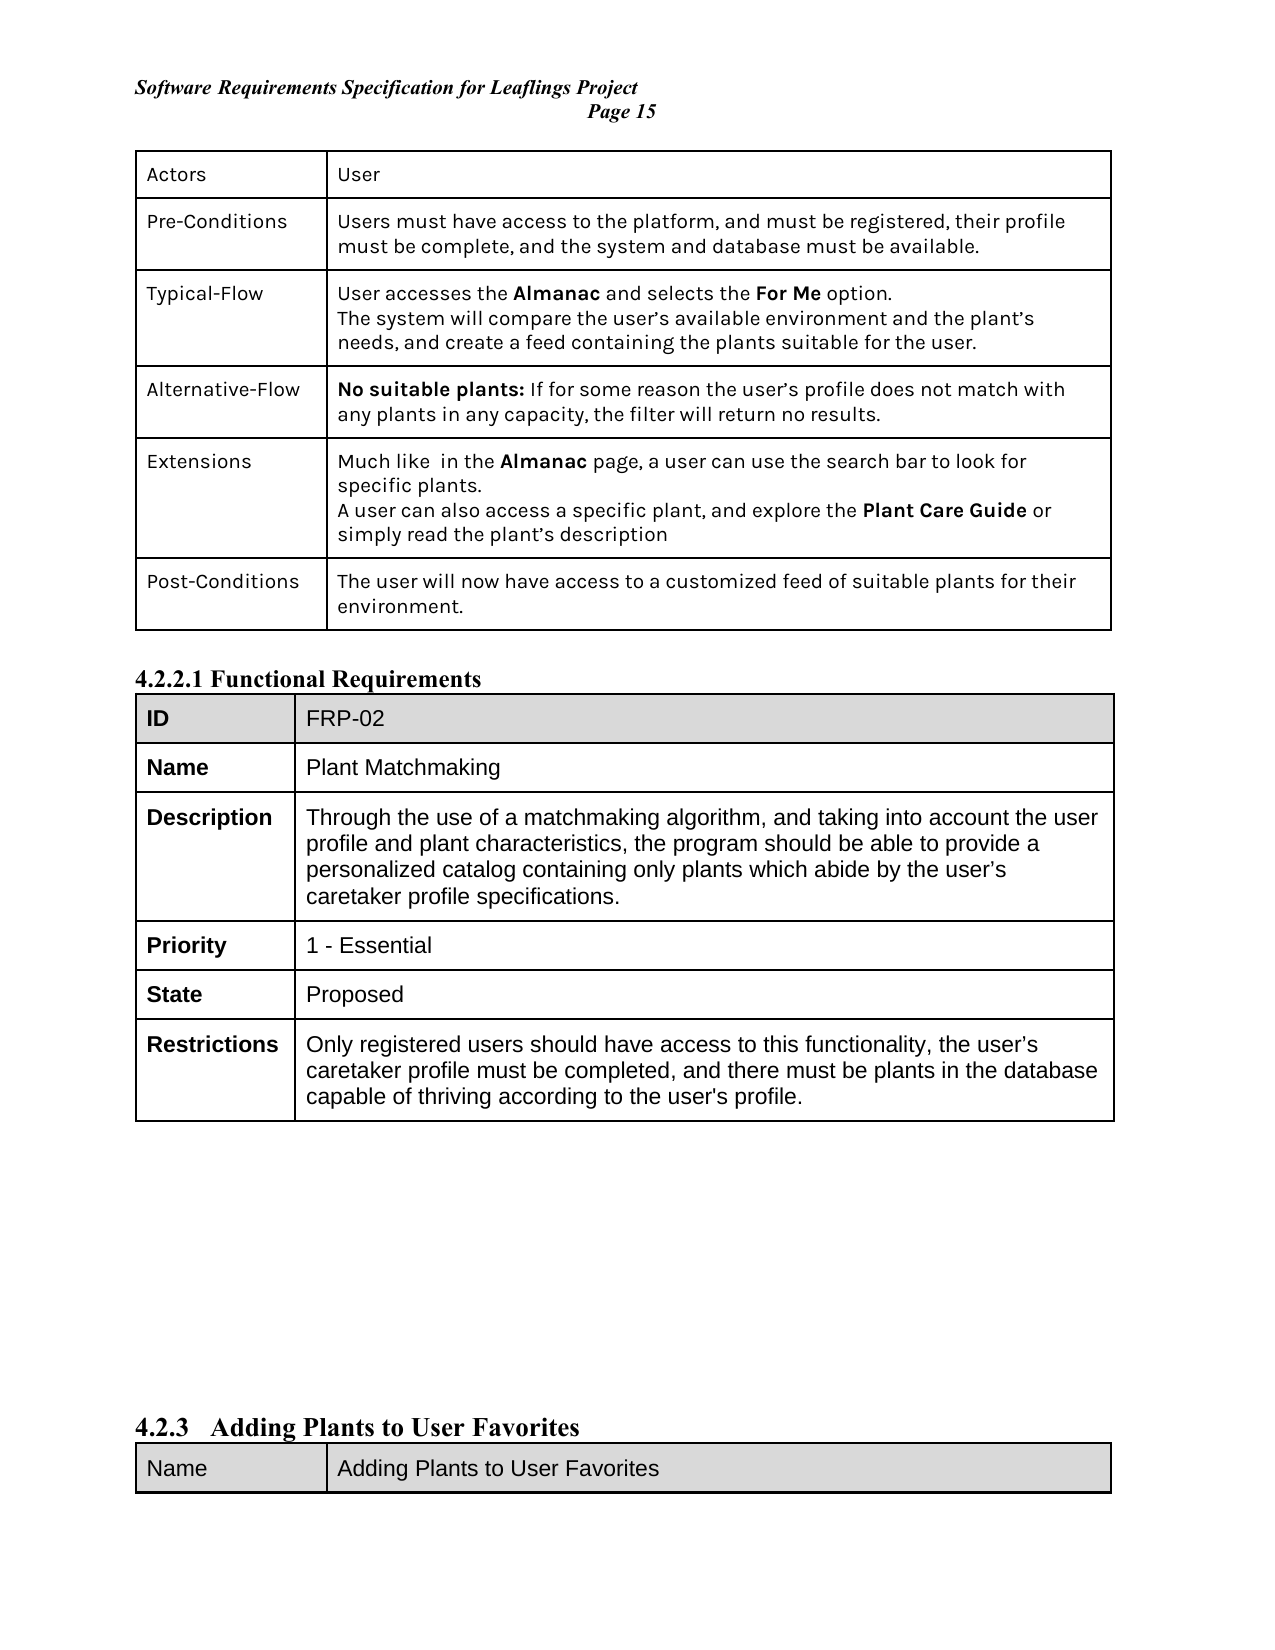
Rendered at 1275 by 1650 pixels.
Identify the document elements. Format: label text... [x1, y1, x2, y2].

table_header FRP-02 [296, 695, 1113, 742]
table_cell Alternative-Flow [137, 367, 326, 437]
table_cell The user will now have access to a customized feed of suitable plants for their environment. [328, 559, 1110, 629]
table_cell Actors [137, 152, 326, 197]
table_cell Through the use of a matchmaking algorithm, and taking into account the user profile and plant characteristics, the program should be able to provide a personalized catalog containing only plants which abide by the user’s caretaker profile specifications. [296, 793, 1113, 919]
table_cell No suitable plants: If for some reason the user’s profile does not match with any plants in any capacity, the filter will return no results. [328, 367, 1110, 437]
table_header Name [137, 1444, 326, 1491]
table_cell Much like in the Almanac page, a user can use the search bar to look for specific plants. A user can also access a specific plant, and explore the Plant Care Guide or simply read the plant’s description [328, 439, 1110, 557]
table_cell Users must have access to the platform, and must be registered, their profile must be complete, and the system and database must be available. [328, 199, 1110, 269]
table_cell Plant Matchmaking [296, 744, 1113, 791]
table_cell Priority [137, 922, 294, 969]
list Functional Requirements [135, 664, 1140, 693]
table_cell State [137, 971, 294, 1018]
list Adding Plants to User Favorites [135, 1411, 1140, 1442]
table_cell User accesses the Almanac and selects the For Me option. The system will compare the user’s available environment and the plant’s needs, and create a feed containing the plants suitable for the user. [328, 271, 1110, 365]
table_cell Description [137, 793, 294, 919]
table_header Adding Plants to User Favorites [328, 1444, 1110, 1491]
table_cell Typical-Flow [137, 271, 326, 365]
table_cell Restrictions [137, 1020, 294, 1120]
table_cell Proposed [296, 971, 1113, 1018]
table_cell Name [137, 744, 294, 791]
table_header ID [137, 695, 294, 742]
table_cell Pre-Conditions [137, 199, 326, 269]
table_cell Post-Conditions [137, 559, 326, 629]
table_cell User [328, 152, 1110, 197]
table_cell Only registered users should have access to this functionality, the user’s caretaker profile must be completed, and there must be plants in the database capable of thriving according to the user's profile. [296, 1020, 1113, 1120]
table_cell 1 - Essential [296, 922, 1113, 969]
table_cell Extensions [137, 439, 326, 557]
